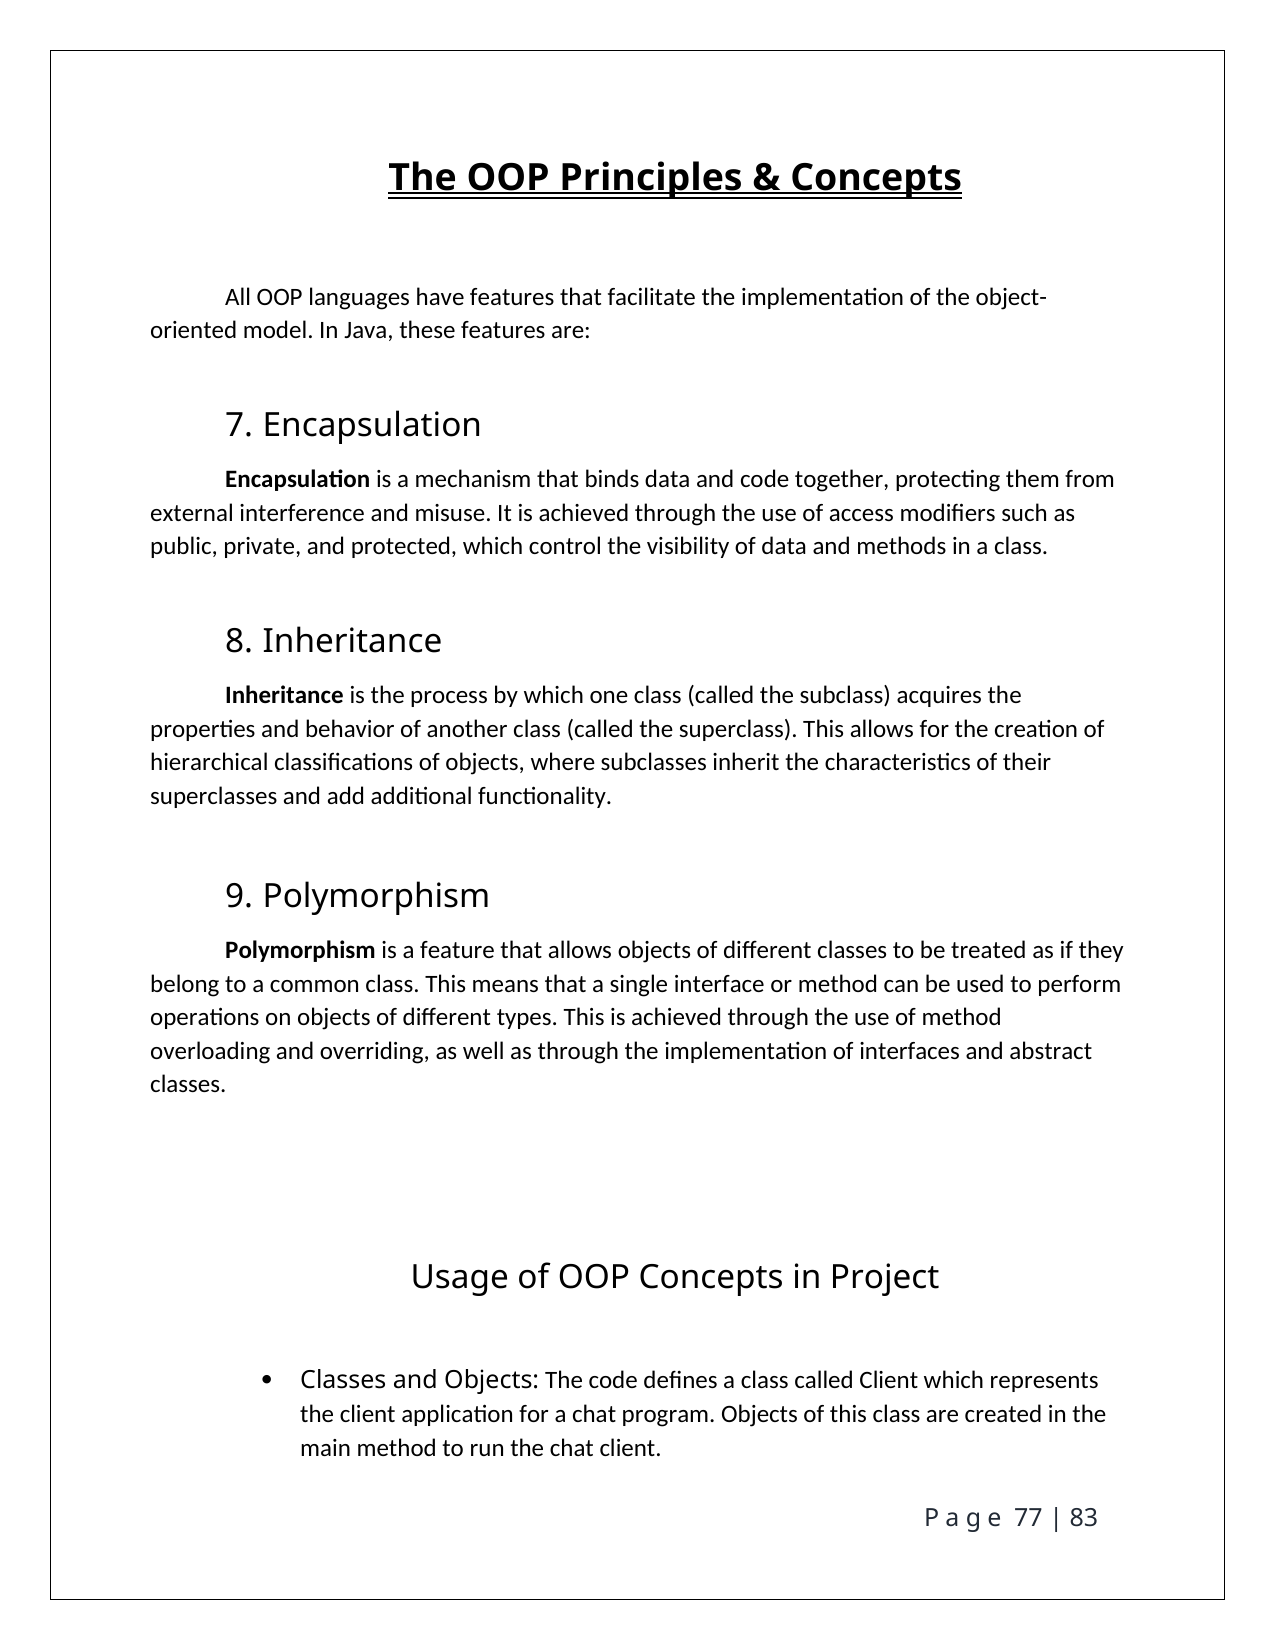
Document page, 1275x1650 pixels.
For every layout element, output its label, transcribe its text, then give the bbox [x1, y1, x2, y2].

text Polymorphism is a feature that allows objects of different classes to be treated as if they belong to a common class. This means that a single interface or method can be used to perform operations on objects of different types. This is achieved through the use of method overloading and overriding, as well as through the implementation of interfaces and abstract classes. [150, 934, 1125, 1099]
list Encapsulation [225, 401, 1125, 446]
list Inheritance [225, 617, 1125, 662]
text Inheritance is the process by which one class (called the subclass) acquires the properties and behavior of another class (called the superclass). This allows for the creation of hierarchical classifications of objects, where subclasses inherit the characteristics of their superclasses and add additional functionality. [150, 679, 1125, 811]
text Encapsulation is a mechanism that binds data and code together, protecting them from external interference and misuse. It is achieved through the use of access modifiers such as public, private, and protected, which control the visibility of data and methods in a class. [150, 463, 1125, 561]
text All OOP languages have features that facilitate the implementation of the object-oriented model. In Java, these features are: [150, 281, 1125, 345]
text Usage of OOP Concepts in Project [225, 1253, 1125, 1298]
text The OOP Principles & Concepts [150, 150, 1125, 201]
list Polymorphism [225, 872, 1125, 917]
list Classes and Objects: The code defines a class called Client which represents the client application for a chat program. Objects of this class are created in the main method to run the chat client. [262, 1361, 1125, 1462]
